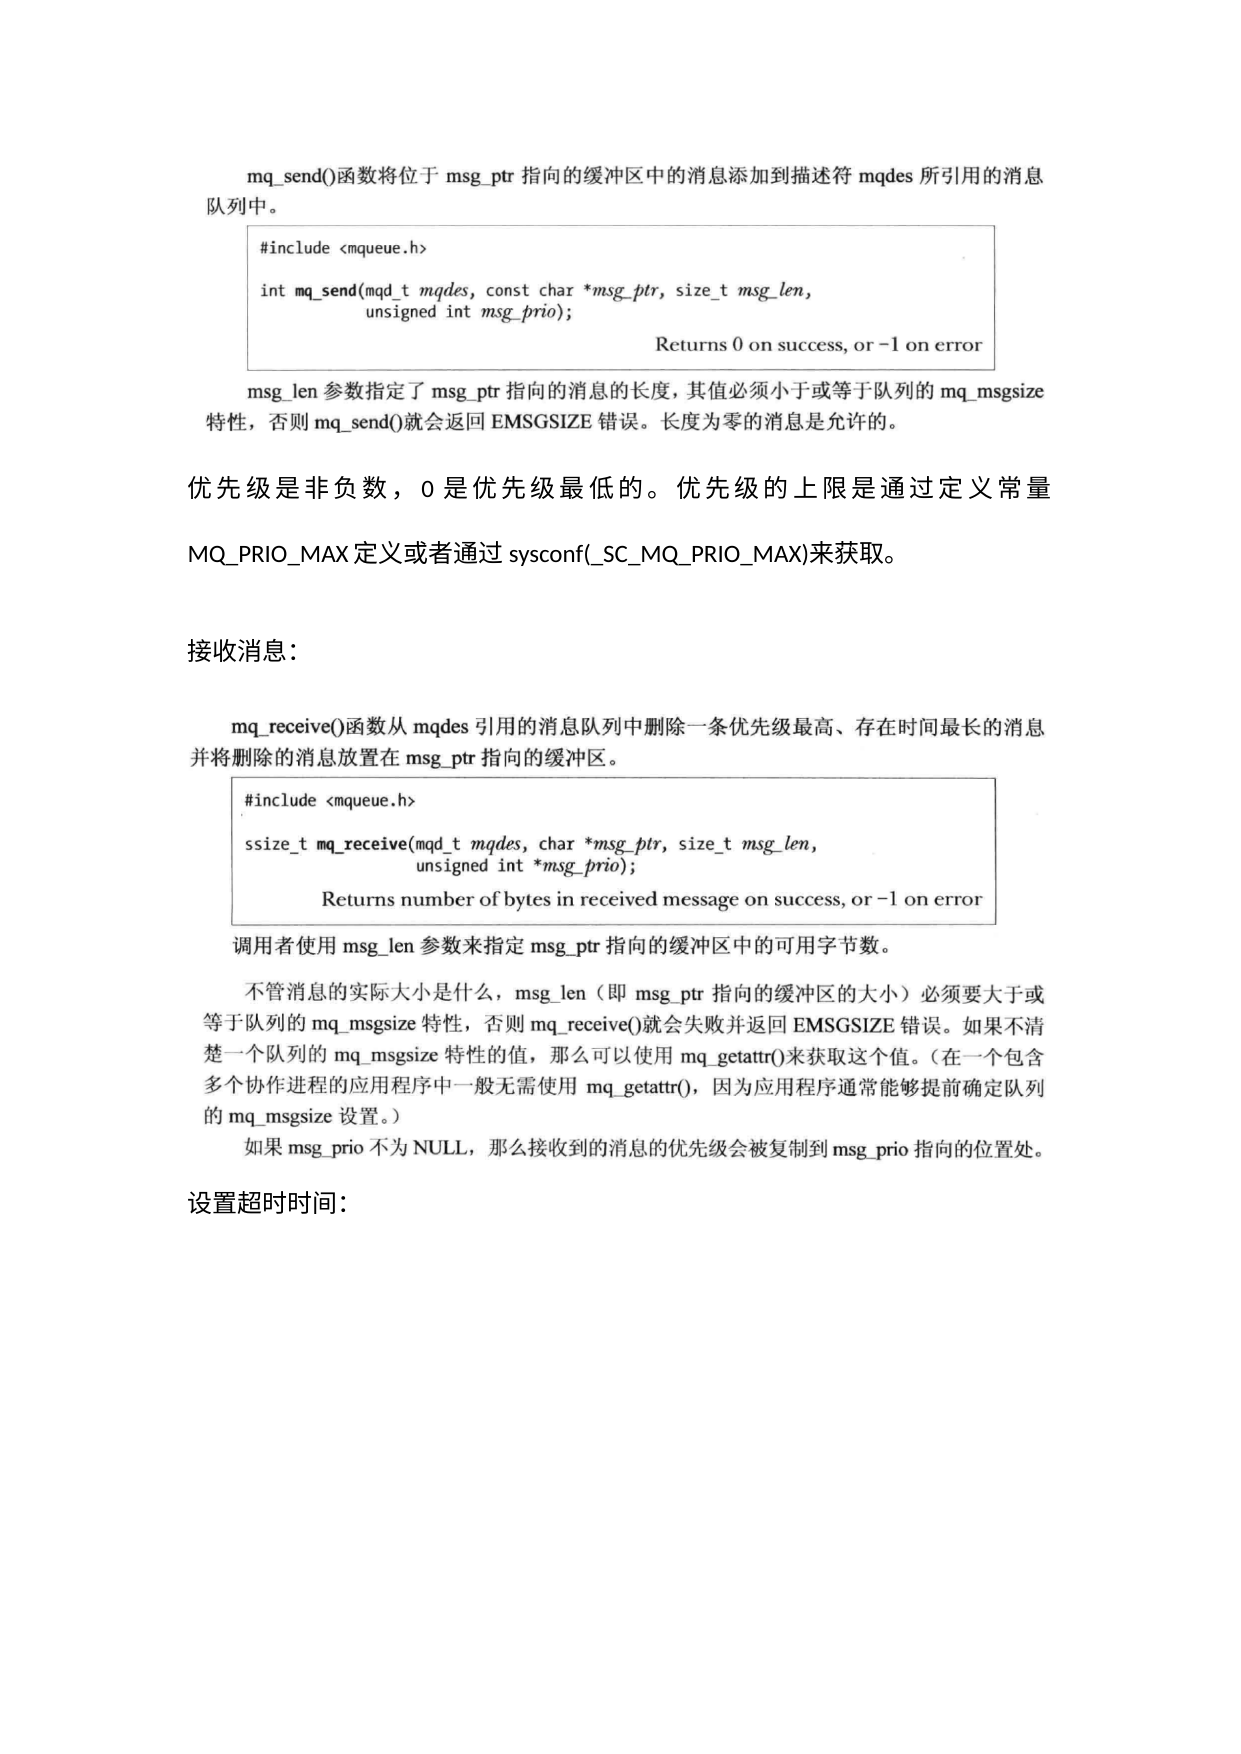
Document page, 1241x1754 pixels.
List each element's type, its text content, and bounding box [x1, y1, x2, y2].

picture [187, 714, 1052, 959]
list 优先级是非负数，0是优先级最低的。优先级的上限是通过定义常量MQ_PRIO_MAX定义或者通过sysconf(_SC_MQ_PRIO_MAX)来获取。 [187, 454, 1053, 584]
picture [187, 162, 1053, 433]
picture [187, 974, 1051, 1166]
list 接收消息： [187, 617, 1053, 682]
list 设置超时时间： [187, 1169, 1053, 1234]
